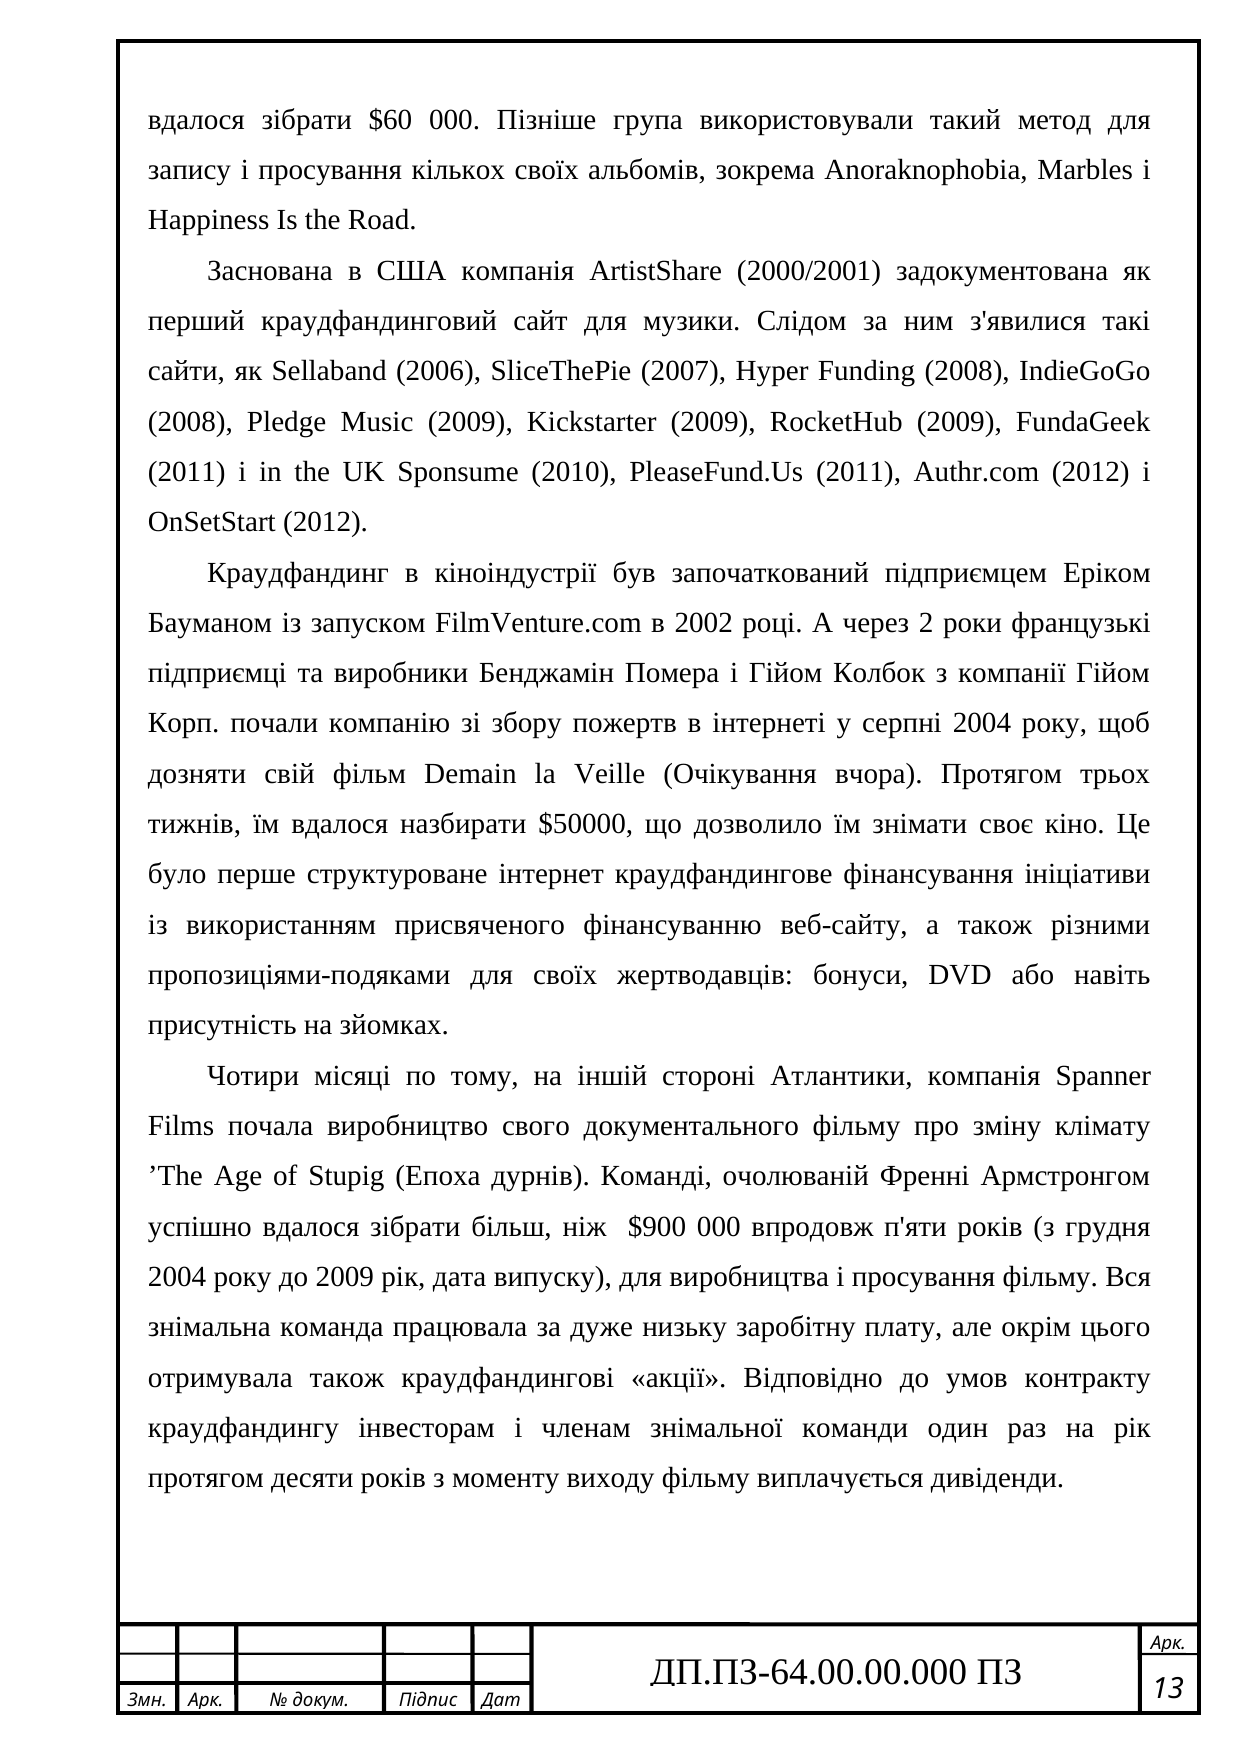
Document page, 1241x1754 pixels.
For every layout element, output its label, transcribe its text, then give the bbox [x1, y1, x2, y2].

text Чотири місяці по тому, на іншій стороні Атлантики, компанія Spanner Films почала виробництво свого документального фільму про зміну клімату ’The Age of Stupig (Епоха дурнів). Команді, очолюваній Френні Армстронгом успішно вдалося зібрати більш, ніж $900 000 впродовж п'яти років (з грудня 2004 року до 2009 рік, дата випуску), для виробництва і просування фільму. Вся знімальна команда працювала за дуже низьку заробітну плату, але окрім цього отримувала також краудфандингові «акції». Відповідно до умов контракту краудфандингу інвесторам і членам знімальної команди один раз на рік протягом десяти років з моменту виходу фільму виплачується дивіденди. [148, 1058, 1152, 1494]
text Заснована в США компанія ArtistShare (2000/2001) задокументована як перший краудфандинговий сайт для музики. Слідом за ним з'явилися такі сайти, як Sellaband (2006), SliceThePie (2007), Hyper Funding (2008), IndieGoGo (2008), Pledge Music (2009), Kickstarter (2009), RocketHub (2009), FundaGeek (2011) і in the UK Sponsume (2010), PleaseFund.Us (2011), Authr.com (2012) і OnSetStart (2012). [148, 253, 1152, 538]
text Краудфандинг в кіноіндустрії був започаткований підприємцем Еріком Бауманом із запуском FilmVenture.com в 2002 році. А через 2 роки французькі підприємці та виробники Бенджамін Помера і Гійом Колбок з компанії Гійом Корп. почали компанію зі збору пожертв в інтернеті у серпні 2004 року, щоб дозняти свій фільм Demain la Veille (Очікування вчора). Протягом трьох тижнів, їм вдалося назбирати $50000, що дозволило їм знімати своє кіно. Це було перше структуроване інтернет краудфандингове фінансування ініціативи із використанням присвяченого фінансуванню веб-сайту, а також різними пропозиціями-подяками для своїх жертводавців: бонуси, DVD або навіть присутність на зйомках. [148, 555, 1152, 1041]
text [148, 102, 1152, 236]
